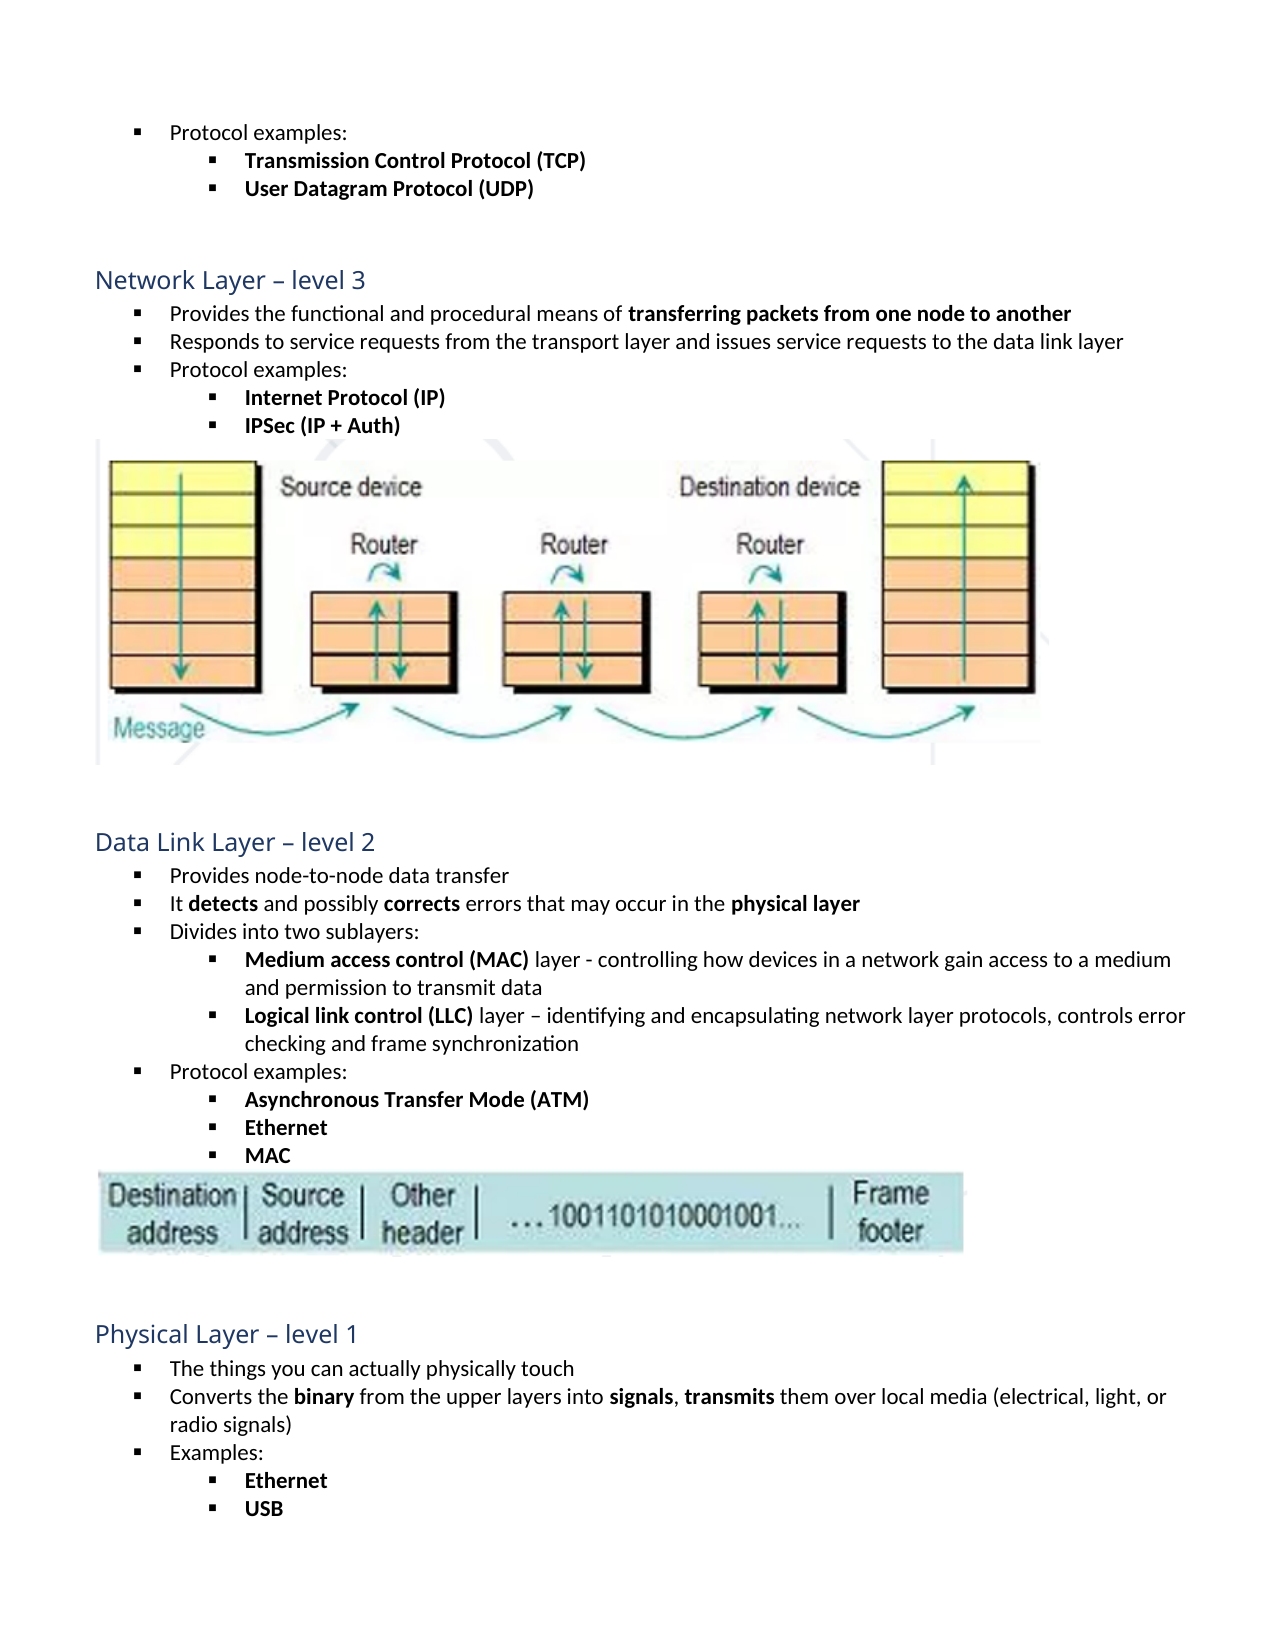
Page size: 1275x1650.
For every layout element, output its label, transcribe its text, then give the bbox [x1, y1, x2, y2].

list Converts the binary from the upper layers into signals, transmits them over local media (electrical, light, or radio signals) [132, 1382, 1198, 1438]
list Provides the functional and procedural means of transferring packets from one node to another [132, 299, 1198, 327]
subtitle Physical Layer – level 1 [94, 1317, 1198, 1351]
list Transmission Control Protocol (TCP) [207, 146, 1198, 174]
picture [94, 1169, 968, 1257]
list The things you can actually physically touch [132, 1354, 1198, 1382]
list Ethernet [207, 1113, 1198, 1141]
list Provides node-to-node data transfer [132, 861, 1198, 889]
list Protocol examples: [132, 118, 1198, 146]
subtitle Data Link Layer – level 2 [94, 824, 1198, 858]
list Ethernet [207, 1466, 1198, 1494]
picture [94, 439, 1050, 765]
list Examples: [132, 1438, 1198, 1466]
list Responds to service requests from the transport layer and issues service requests to the data link layer [132, 327, 1198, 355]
list IPSec (IP + Auth) [207, 411, 1198, 439]
list Divides into two sublayers: [132, 917, 1198, 945]
list Medium access control (MAC) layer - controlling how devices in a network gain access to a medium and permission to transmit data [207, 945, 1198, 1001]
list It detects and possibly corrects errors that may occur in the physical layer [132, 889, 1198, 917]
list USB [207, 1494, 1198, 1522]
subtitle Network Layer – level 3 [94, 262, 1198, 296]
list Asynchronous Transfer Mode (ATM) [207, 1085, 1198, 1113]
list Protocol examples: [132, 1057, 1198, 1085]
list MAC [207, 1141, 1198, 1169]
list Logical link control (LLC) layer – identifying and encapsulating network layer protocols, controls error checking and frame synchronization [207, 1001, 1198, 1057]
list Protocol examples: [132, 355, 1198, 383]
list User Datagram Protocol (UDP) [207, 174, 1198, 202]
list Internet Protocol (IP) [207, 383, 1198, 411]
